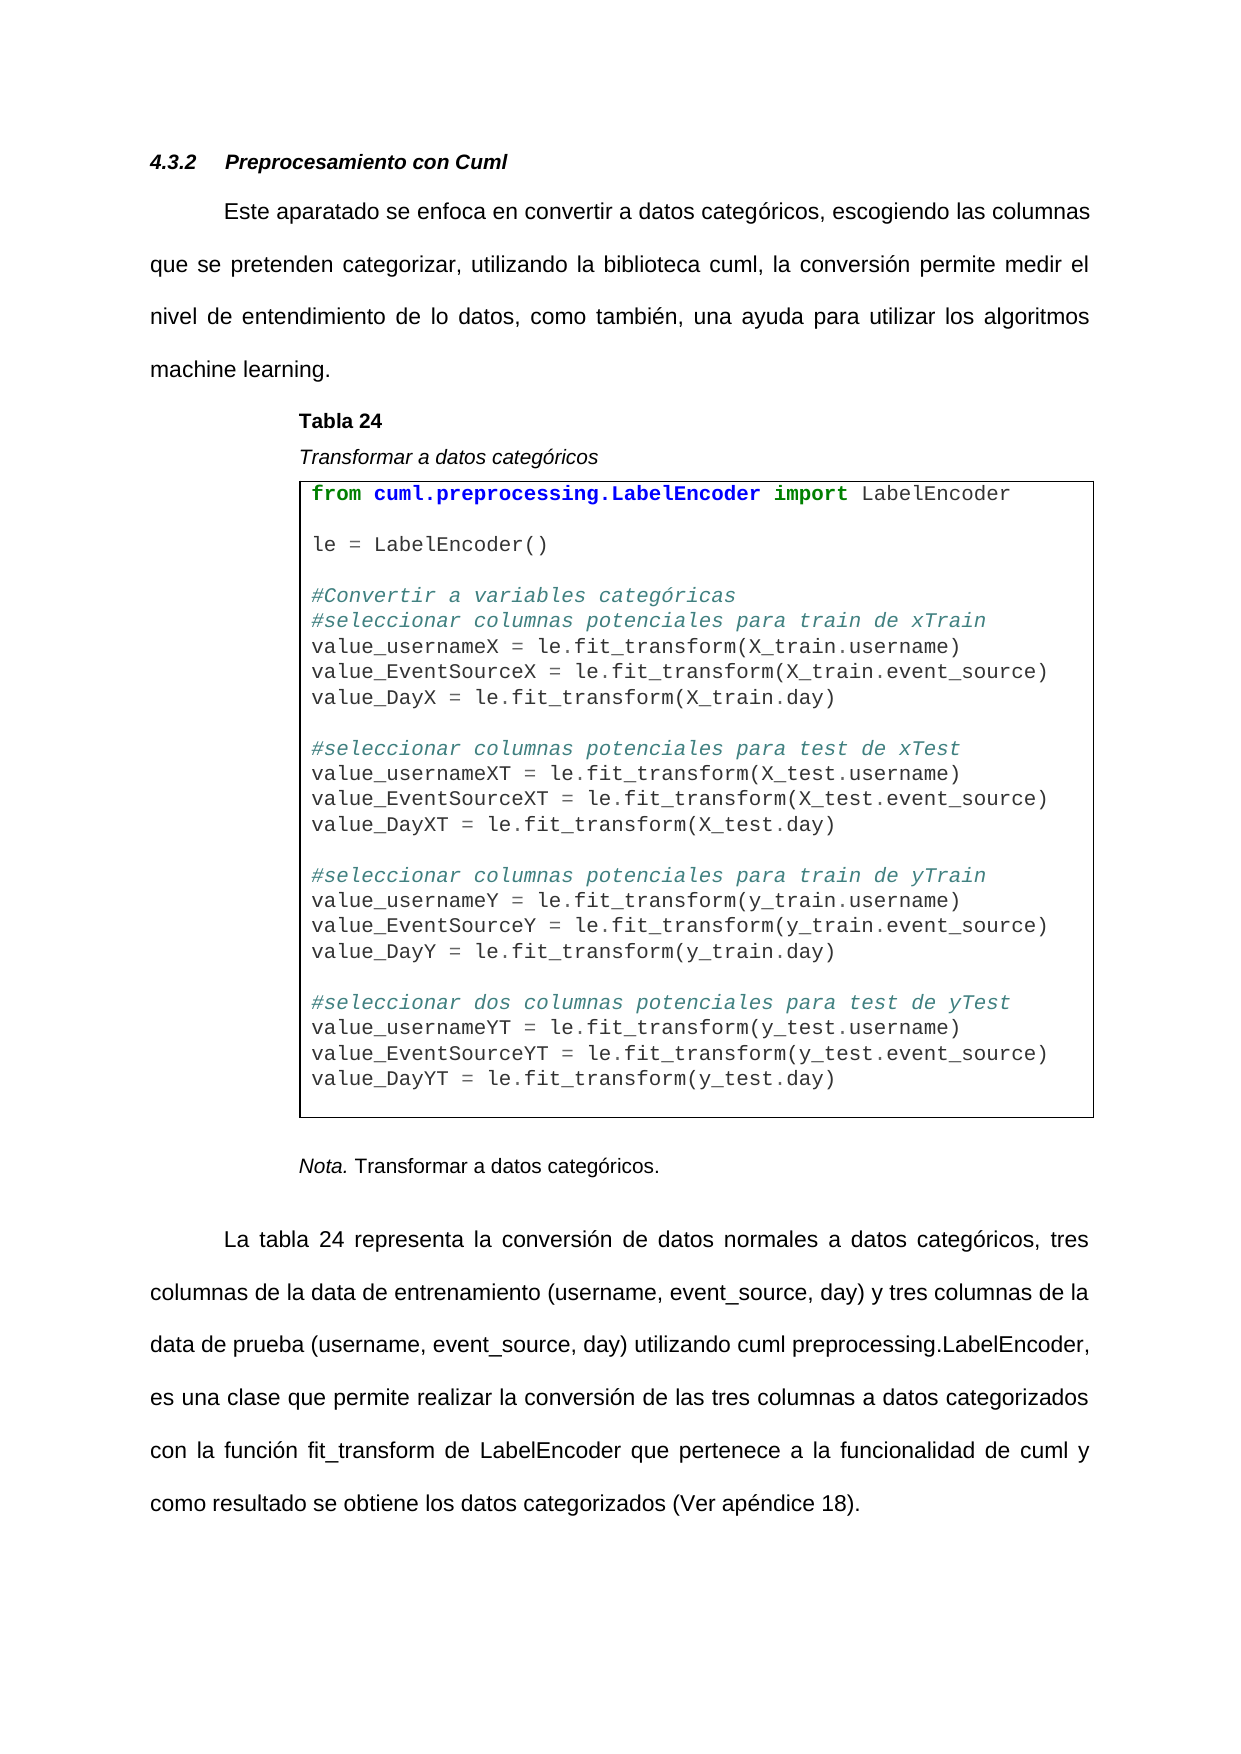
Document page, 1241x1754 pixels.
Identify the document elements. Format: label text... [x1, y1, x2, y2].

text Transformar a datos categóricos [299, 445, 1090, 469]
text La tabla 24 representa la conversión de datos normales a datos categóricos, tres columnas de la data de entrenamiento (username, event_source, day) y tres columnas de la data de prueba (username, event_source, day) utilizando cuml preprocessing.LabelEncoder, es una clase que permite realizar la conversión de las tres columnas a datos categorizados con la función fit_transform de LabelEncoder que pertenece a la funcionalidad de cuml y como resultado se obtiene los datos categorizados (Ver apéndice 18). [150, 1226, 1090, 1516]
subtitle Preprocesamiento con Cuml [150, 150, 1090, 174]
list Nota. Transformar a datos categóricos. [299, 1154, 925, 1178]
table_header from cuml.preprocessing.LabelEncoder import LabelEncoder le = LabelEncoder() #Convertir a variables categóricas #seleccionar columnas potenciales para train de xTrain value_usernameX = le.fit_transform(X_train.username) value_EventSourceX = le.fit_transform(X_train.event_source) value_DayX = le.fit_transform(X_train.day) #seleccionar columnas potenciales para test de xTest value_usernameXT = le.fit_transform(X_test.username) value_EventSourceXT = le.fit_transform(X_test.event_source) value_DayXT = le.fit_transform(X_test.day) #seleccionar columnas potenciales para train de yTrain value_usernameY = le.fit_transform(y_train.username) value_EventSourceY = le.fit_transform(y_train.event_source) value_DayY = le.fit_transform(y_train.day) #seleccionar dos columnas potenciales para test de yTest value_usernameYT = le.fit_transform(y_test.username) value_EventSourceYT = le.fit_transform(y_test.event_source) value_DayYT = le.fit_transform(y_test.day) [301, 482, 1093, 1117]
text Este aparatado se enfoca en convertir a datos categóricos, escogiendo las columnas que se pretenden categorizar, utilizando la biblioteca cuml, la conversión permite medir el nivel de entendimiento de lo datos, como también, una ayuda para utilizar los algoritmos machine learning. [150, 198, 1090, 382]
list Tabla 24 [299, 409, 925, 433]
